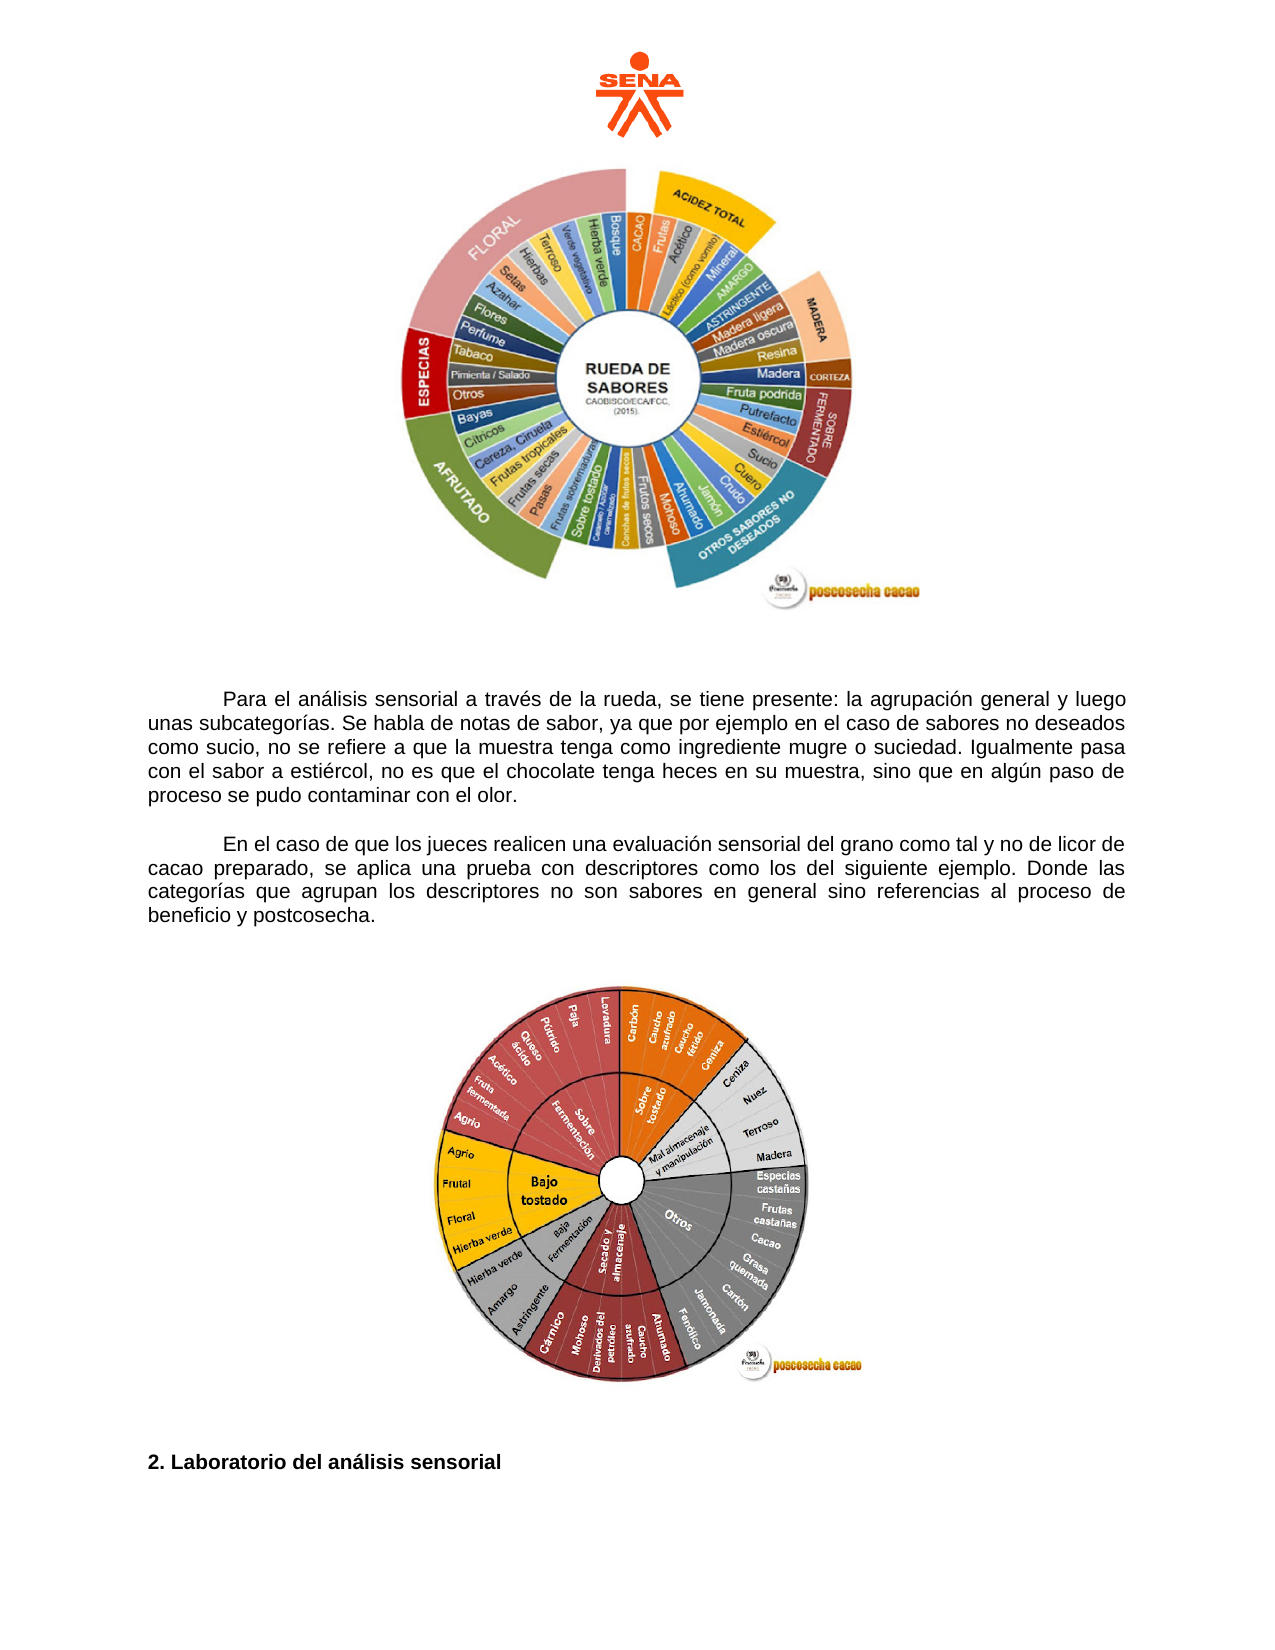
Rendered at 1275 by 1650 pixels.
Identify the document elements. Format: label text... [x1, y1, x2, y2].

picture [347, 147, 928, 611]
picture [406, 952, 869, 1397]
picture [585, 48, 690, 142]
text En el caso de que los jueces realicen una evaluación sensorial del grano como tal y no de licor de cacao preparado, se aplica una prueba con descriptores como los del siguiente ejemplo. Donde las categorías que agrupan los descriptores no son sabores en general sino referencias al proceso de beneficio y postcosecha. [148, 831, 1127, 927]
text Para el análisis sensorial a través de la rueda, se tiene presente: la agrupación general y luego unas subcategorías. Se habla de notas de sabor, ya que por ejemplo en el caso de sabores no deseados como sucio, no se refiere a que la muestra tenga como ingrediente mugre o suciedad. Igualmente pasa con el sabor a estiércol, no es que el chocolate tenga heces en su muestra, sino que en algún paso de proceso se pudo contaminar con el olor. [148, 687, 1127, 806]
text 2. Laboratorio del análisis sensorial [148, 1449, 1127, 1473]
